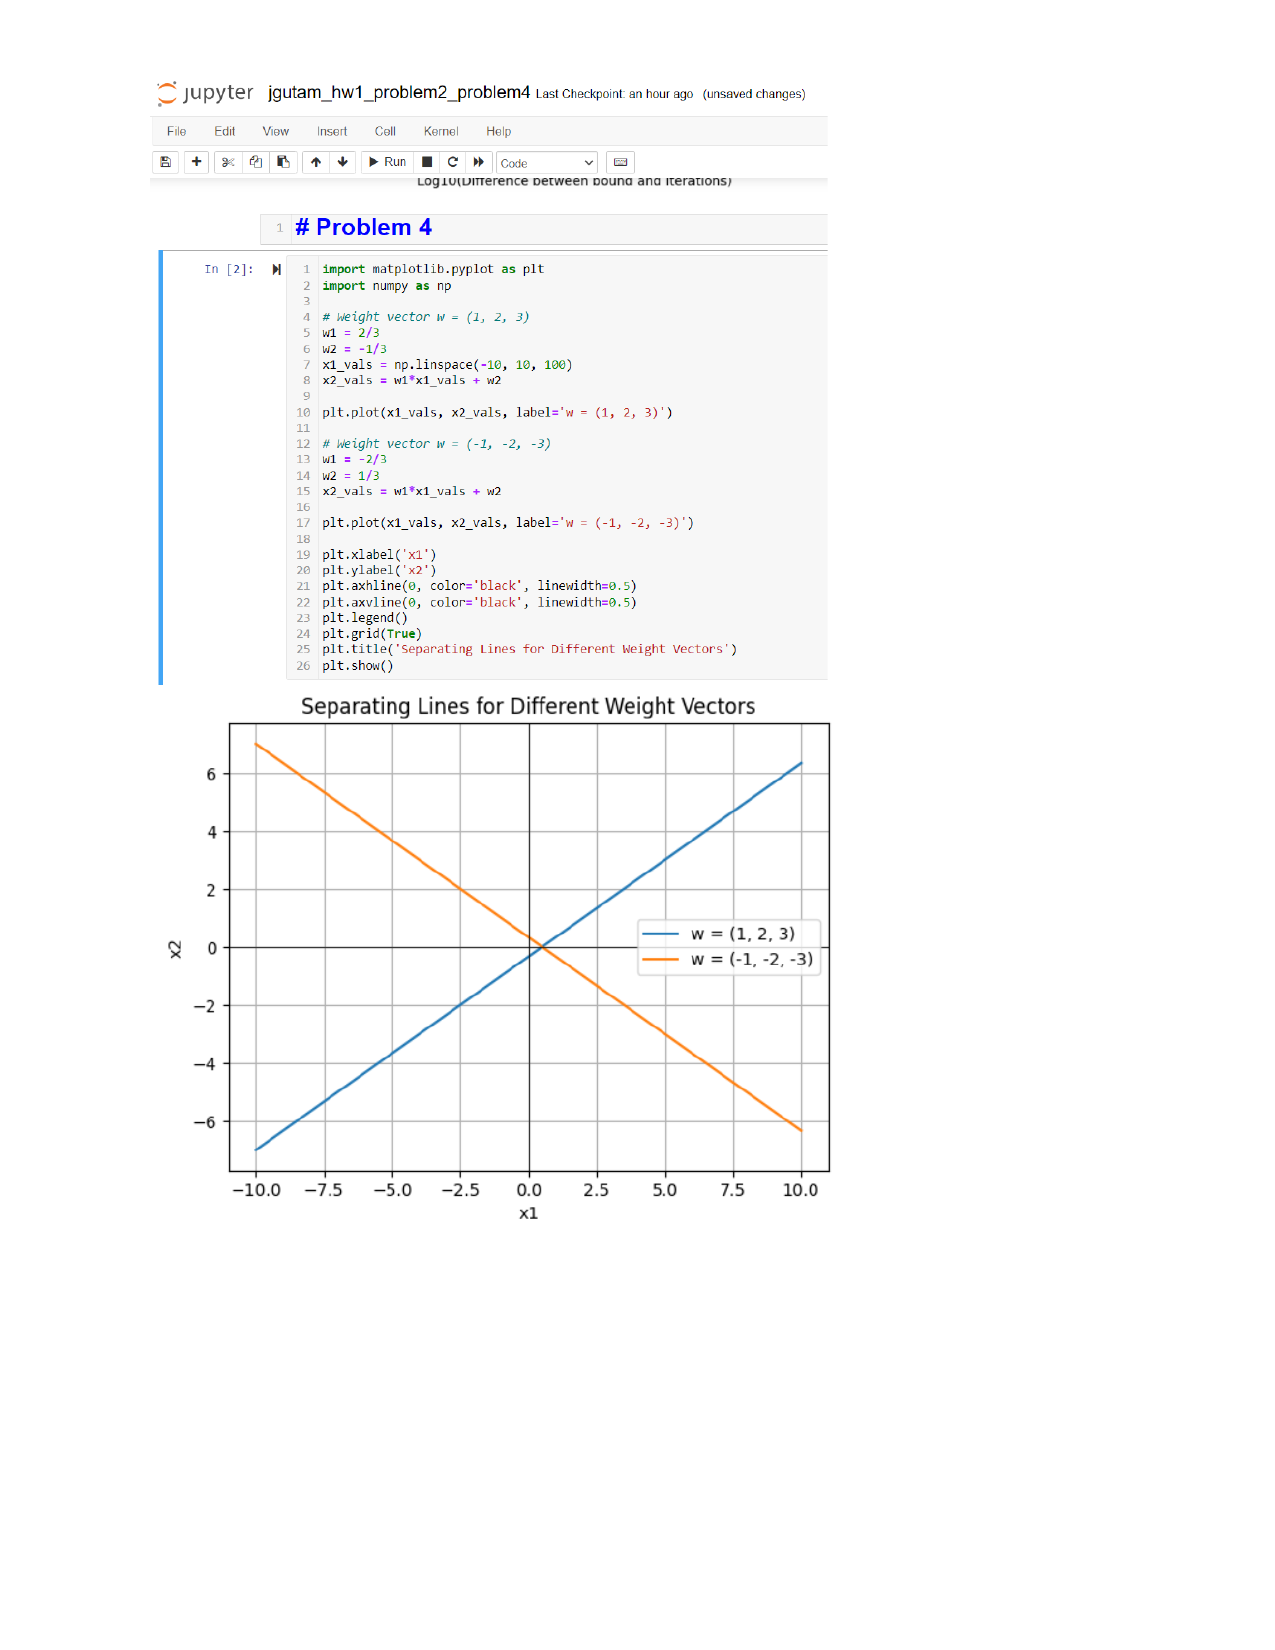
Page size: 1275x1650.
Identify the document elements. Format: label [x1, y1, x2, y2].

picture [150, 75, 828, 685]
picture [150, 688, 873, 1242]
